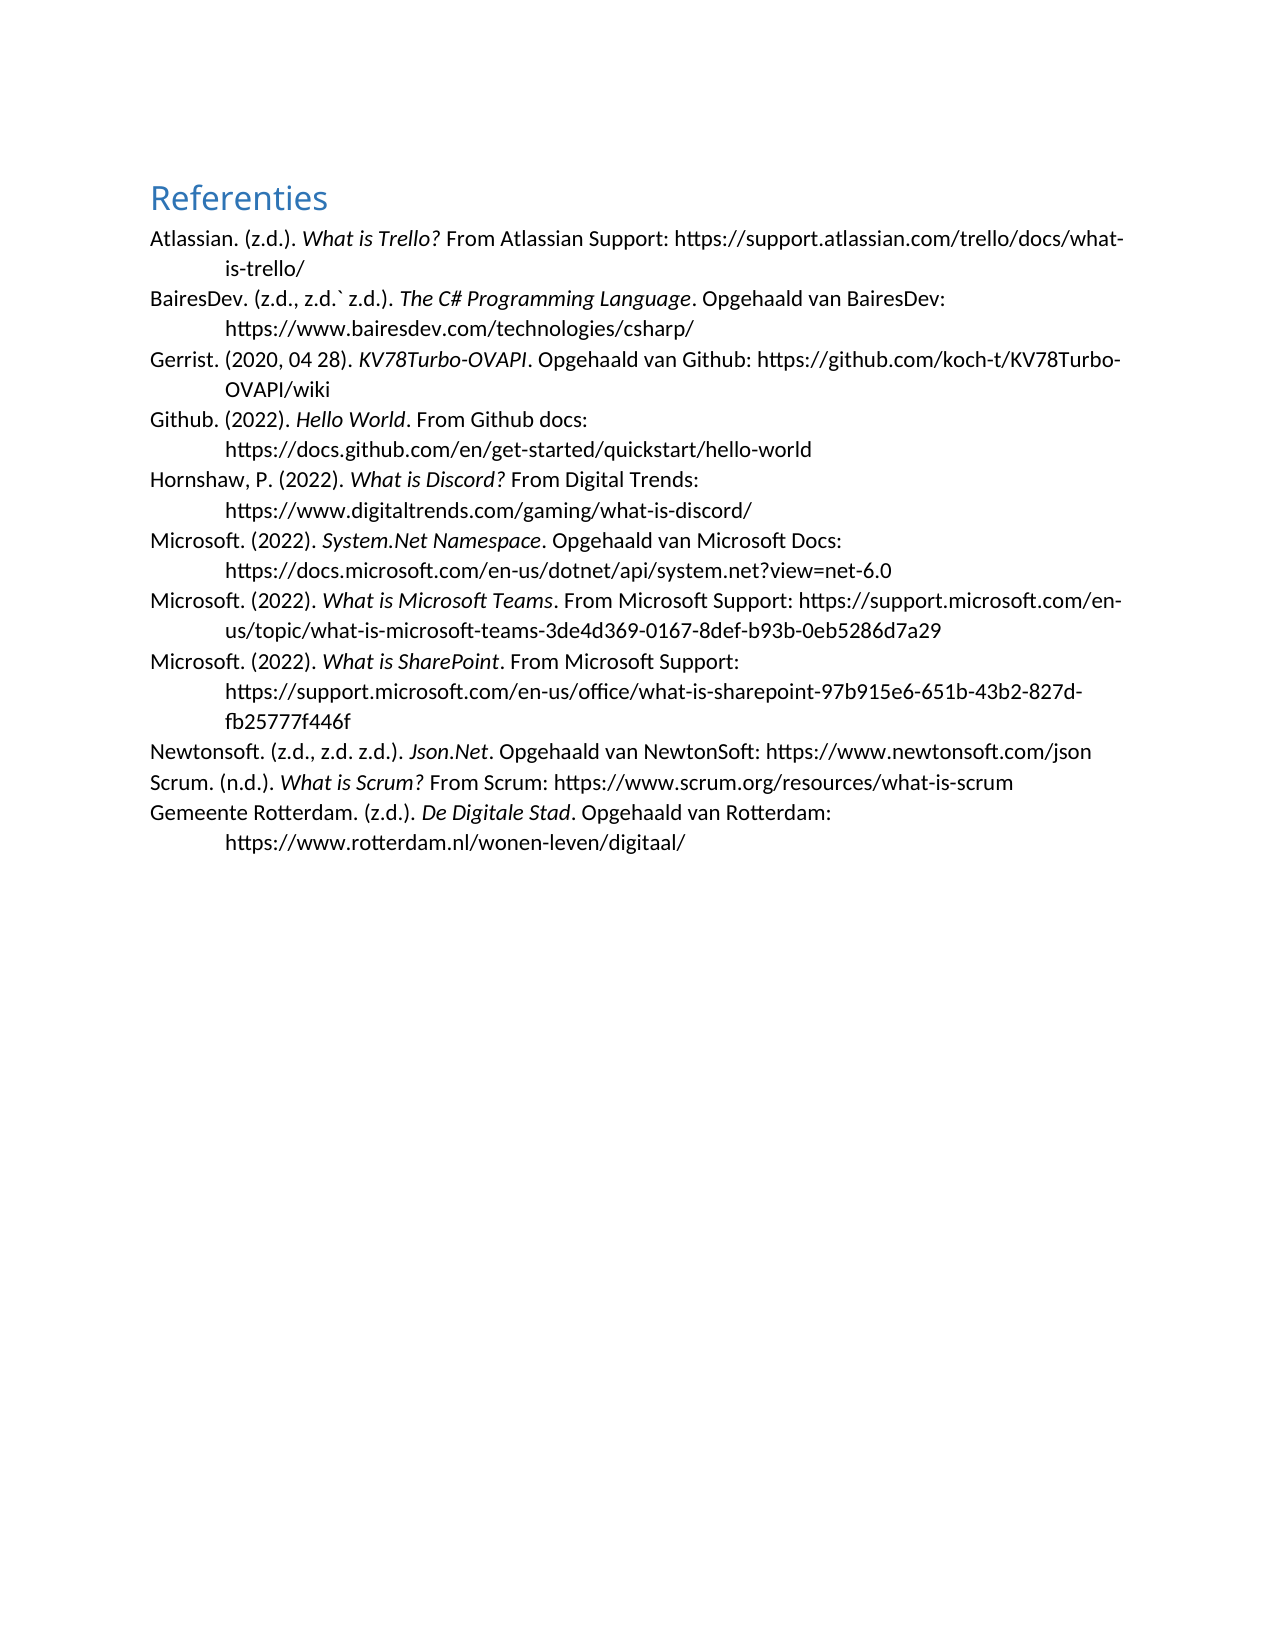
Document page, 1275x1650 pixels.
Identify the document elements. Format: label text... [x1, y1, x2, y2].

text Hornshaw, P. (2022). What is Discord? From Digital Trends: https://www.digitaltrends.com/gaming/what-is-discord/ [150, 466, 1125, 524]
text Scrum. (n.d.). What is Scrum? From Scrum: https://www.scrum.org/resources/what-is-scrum [150, 768, 1125, 796]
text Microsoft. (2022). System.Net Namespace. Opgehaald van Microsoft Docs: https://docs.microsoft.com/en-us/dotnet/api/system.net?view=net-6.0 [150, 526, 1125, 584]
subtitle Referenties [150, 175, 1125, 220]
text Gemeente Rotterdam. (z.d.). De Digitale Stad. Opgehaald van Rotterdam: https://www.rotterdam.nl/wonen-leven/digitaal/ [150, 798, 1125, 856]
text Microsoft. (2022). What is Microsoft Teams. From Microsoft Support: https://support.microsoft.com/en-us/topic/what-is-microsoft-teams-3de4d369-0167-8def-b93b-0eb5286d7a29 [150, 586, 1125, 645]
text Atlassian. (z.d.). What is Trello? From Atlassian Support: https://support.atlassian.com/trello/docs/what-is-trello/ [150, 224, 1125, 282]
text Newtonsoft. (z.d., z.d. z.d.). Json.Net. Opgehaald van NewtonSoft: https://www.newtonsoft.com/json [150, 737, 1125, 766]
text Gerrist. (2020, 04 28). KV78Turbo-OVAPI. Opgehaald van Github: https://github.com/koch-t/KV78Turbo-OVAPI/wiki [150, 345, 1125, 403]
text BairesDev. (z.d., z.d.` z.d.). The C# Programming Language. Opgehaald van BairesDev: https://www.bairesdev.com/technologies/csharp/ [150, 284, 1125, 343]
text Github. (2022). Hello World. From Github docs: https://docs.github.com/en/get-started/quickstart/hello-world [150, 405, 1125, 463]
text Microsoft. (2022). What is SharePoint. From Microsoft Support: https://support.microsoft.com/en-us/office/what-is-sharepoint-97b915e6-651b-43b2-827d-fb25777f446f [150, 647, 1125, 735]
